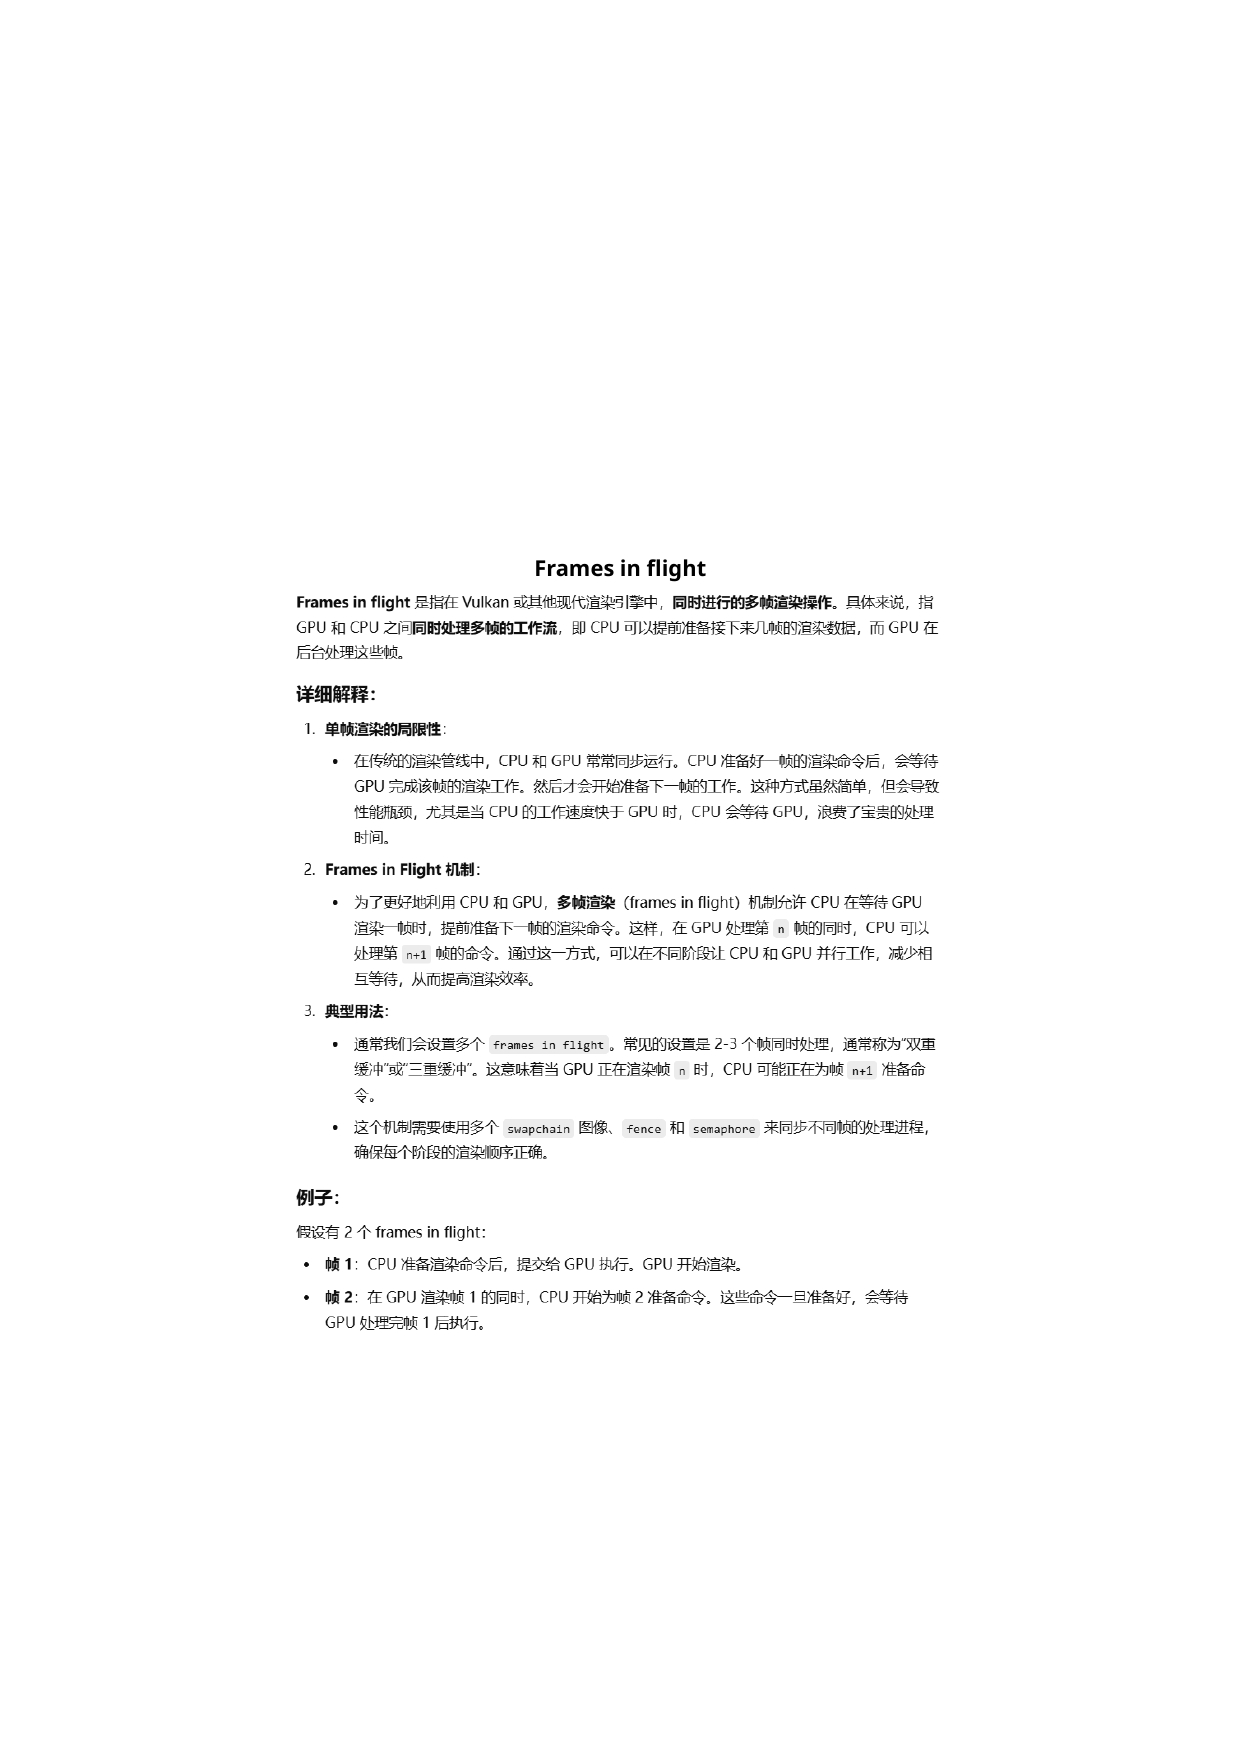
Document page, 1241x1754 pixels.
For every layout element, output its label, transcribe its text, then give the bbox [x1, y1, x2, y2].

picture [287, 584, 953, 1344]
text Frames in flight [187, 552, 1053, 584]
